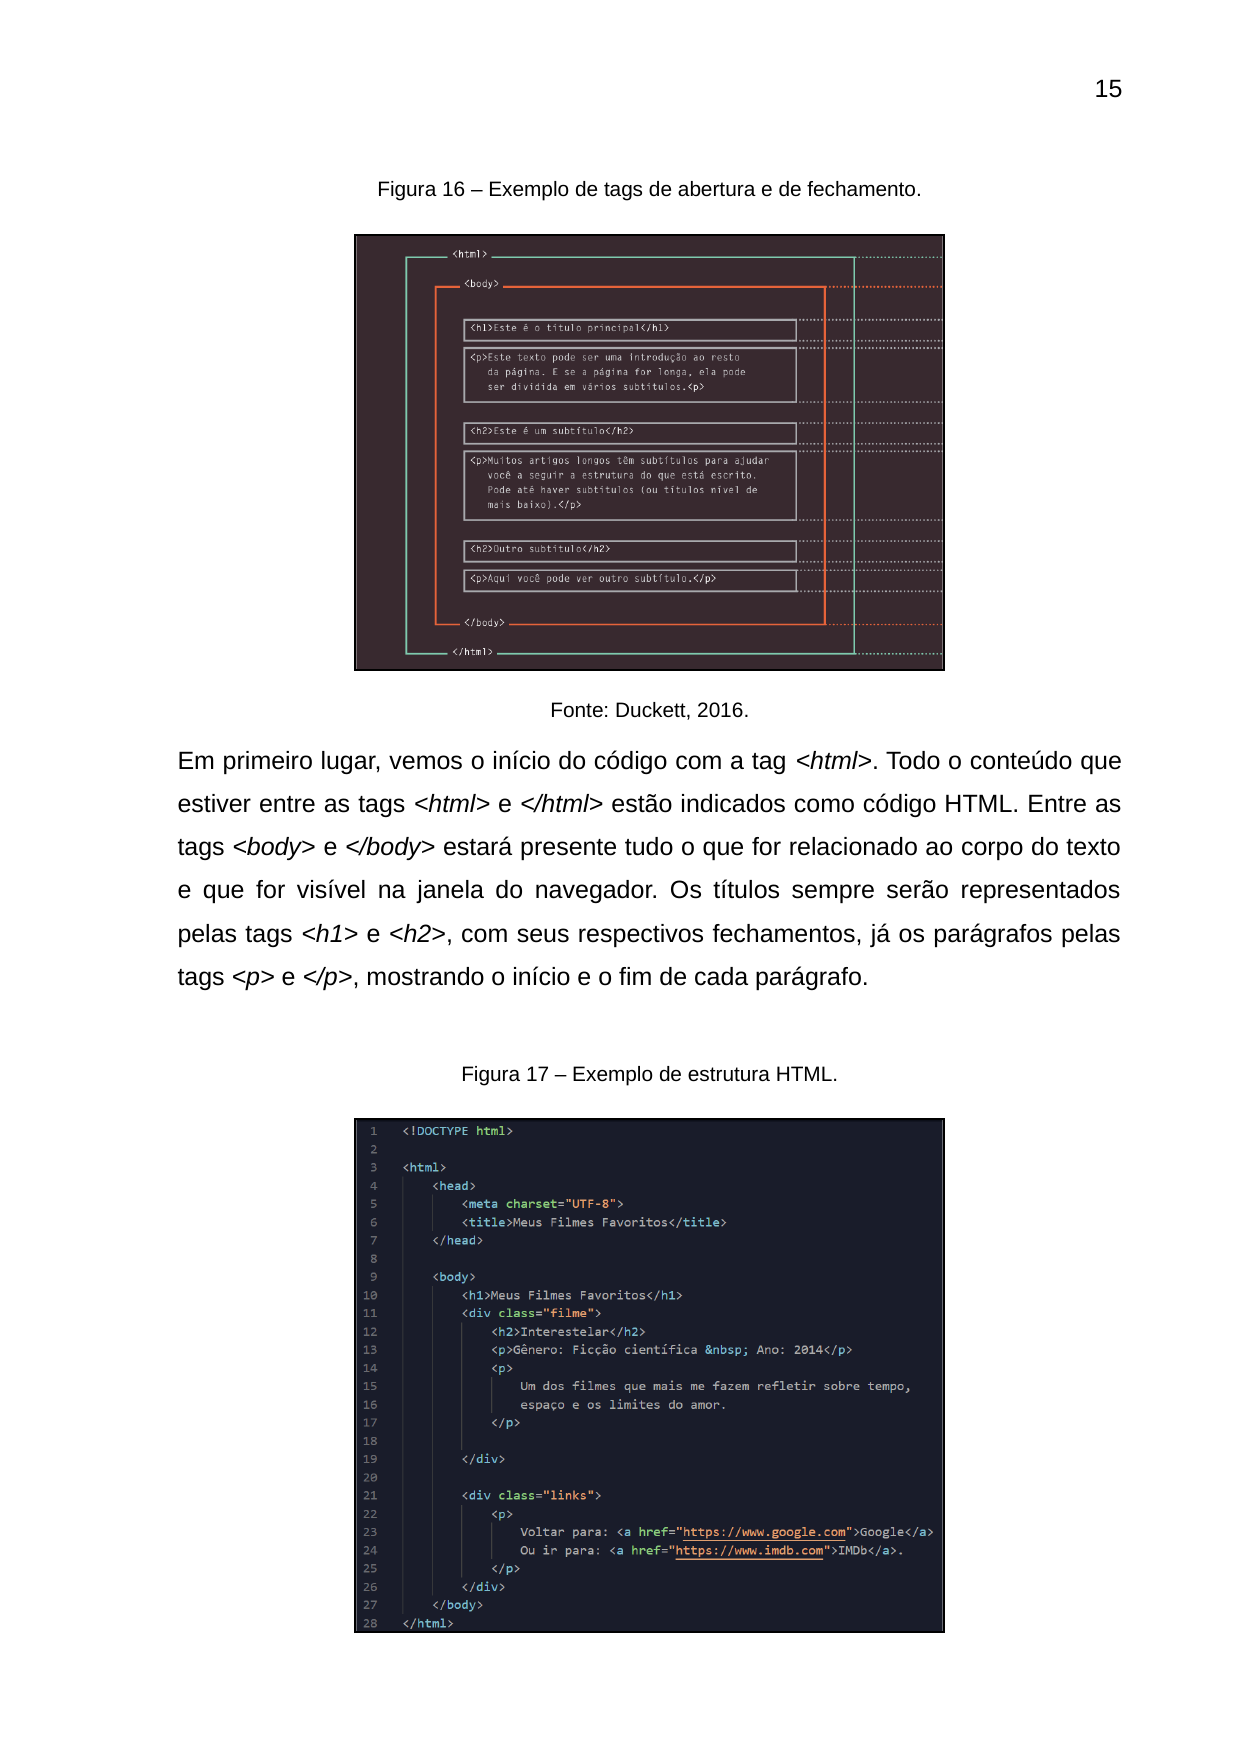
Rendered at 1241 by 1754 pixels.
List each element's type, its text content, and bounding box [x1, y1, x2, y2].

picture [356, 1120, 943, 1631]
text Fonte: Duckett, 2016. [177, 698, 1122, 722]
picture [356, 236, 943, 669]
text Em primeiro lugar, vemos o início do código com a tag <html>. Todo o conteúdo que estiver entre as tags <html> e </html> estão indicados como código HTML. Entre as tags <body> e </body> estará presente tudo o que for relacionado ao corpo do texto e que for visível na janela do navegador. Os títulos sempre serão representados pelas tags <h1> e <h2>, com seus respectivos fechamentos, já os parágrafos pelas tags <p> e </p>, mostrando o início e o fim de cada parágrafo. [177, 746, 1122, 991]
